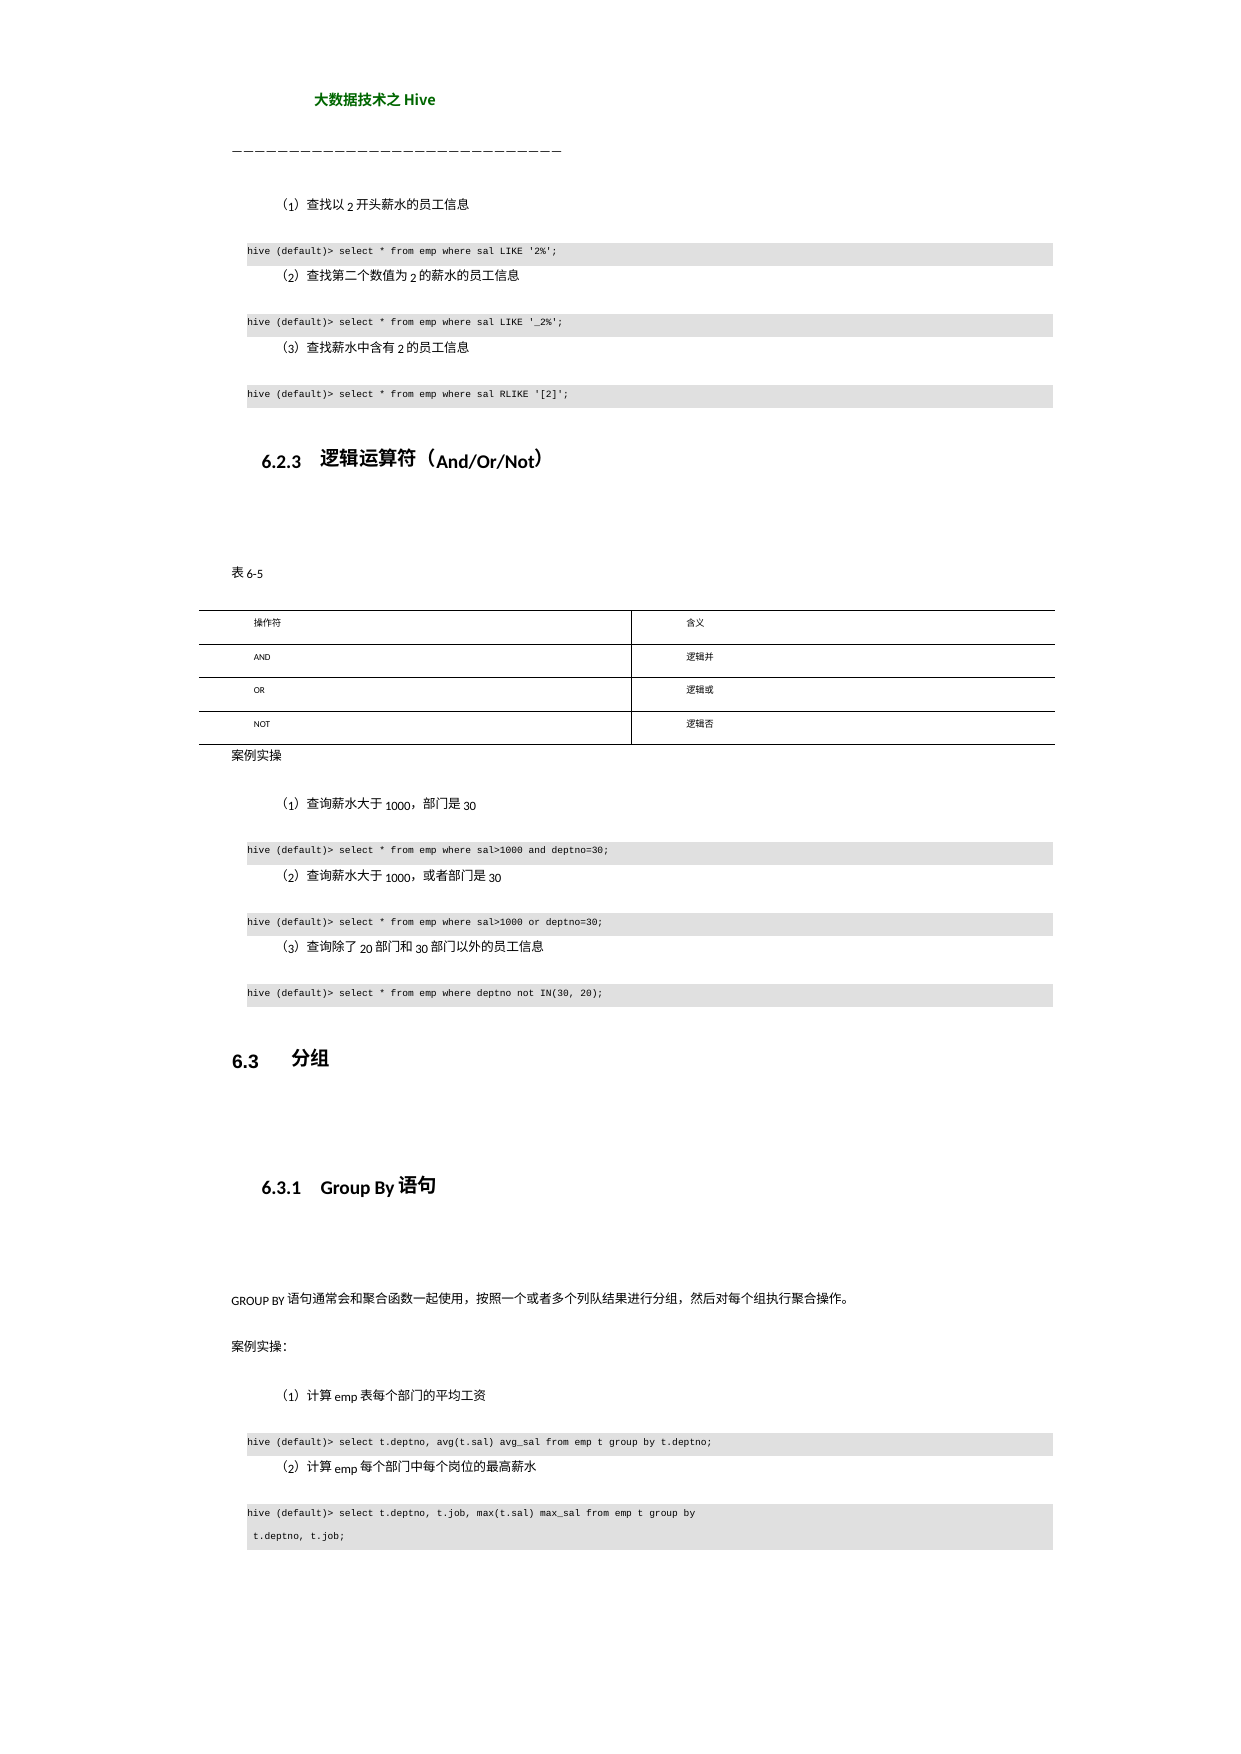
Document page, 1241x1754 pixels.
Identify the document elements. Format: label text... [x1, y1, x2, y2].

text 案例实操 [187, 745, 1053, 778]
text （3）查询除了20部门和30部门以外的员工信息 [187, 936, 1053, 969]
table_header 含义 [632, 611, 1055, 644]
text t.deptno, t.job; [247, 1527, 1053, 1550]
table_header 操作符 [199, 611, 631, 644]
text 表6-5 [187, 562, 1053, 594]
text （1）计算emp表每个部门的平均工资 [187, 1385, 1053, 1417]
text hive (default)> select * from emp where deptno not IN(30, 20); [247, 984, 1053, 1007]
text （2）查找第二个数值为2的薪水的员工信息 [187, 266, 1053, 298]
text （1）查询薪水大于1000，部门是30 [187, 794, 1053, 826]
text hive (default)> select * from emp where sal>1000 or deptno=30; [247, 913, 1053, 936]
table_cell NOT [199, 712, 631, 744]
text 案例实操： [187, 1336, 1053, 1369]
text GROUP BY语句通常会和聚合函数一起使用，按照一个或者多个列队结果进行分组，然后对每个组执行聚合操作。 [187, 1288, 1053, 1321]
text hive (default)> select * from emp where sal LIKE '2%'; [247, 243, 1053, 266]
text hive (default)> select * from emp where sal RLIKE '[2]'; [247, 385, 1053, 408]
subtitle Group By语句 [261, 1161, 1053, 1226]
text （3）查找薪水中含有2的员工信息 [187, 337, 1053, 369]
text （2）计算emp每个部门中每个岗位的最高薪水 [187, 1456, 1053, 1488]
table_cell 逻辑否 [632, 712, 1055, 744]
text （1）查找以2开头薪水的员工信息 [187, 194, 1053, 227]
text （2）查询薪水大于1000，或者部门是30 [187, 865, 1053, 897]
table_cell OR [199, 678, 631, 711]
text hive (default)> select t.deptno, avg(t.sal) avg_sal from emp t group by t.deptno; [247, 1433, 1053, 1456]
subtitle 分组 [232, 1034, 1053, 1099]
text hive (default)> select * from emp where sal LIKE '_2%'; [247, 314, 1053, 337]
table_cell 逻辑或 [632, 678, 1055, 711]
text hive (default)> select t.deptno, t.job, max(t.sal) max_sal from emp t group by [247, 1504, 1053, 1527]
table_cell 逻辑并 [632, 645, 1055, 677]
text hive (default)> select * from emp where sal>1000 and deptno=30; [247, 842, 1053, 865]
subtitle 逻辑运算符（And/Or/Not） [261, 435, 1053, 500]
table_cell AND [199, 645, 631, 677]
